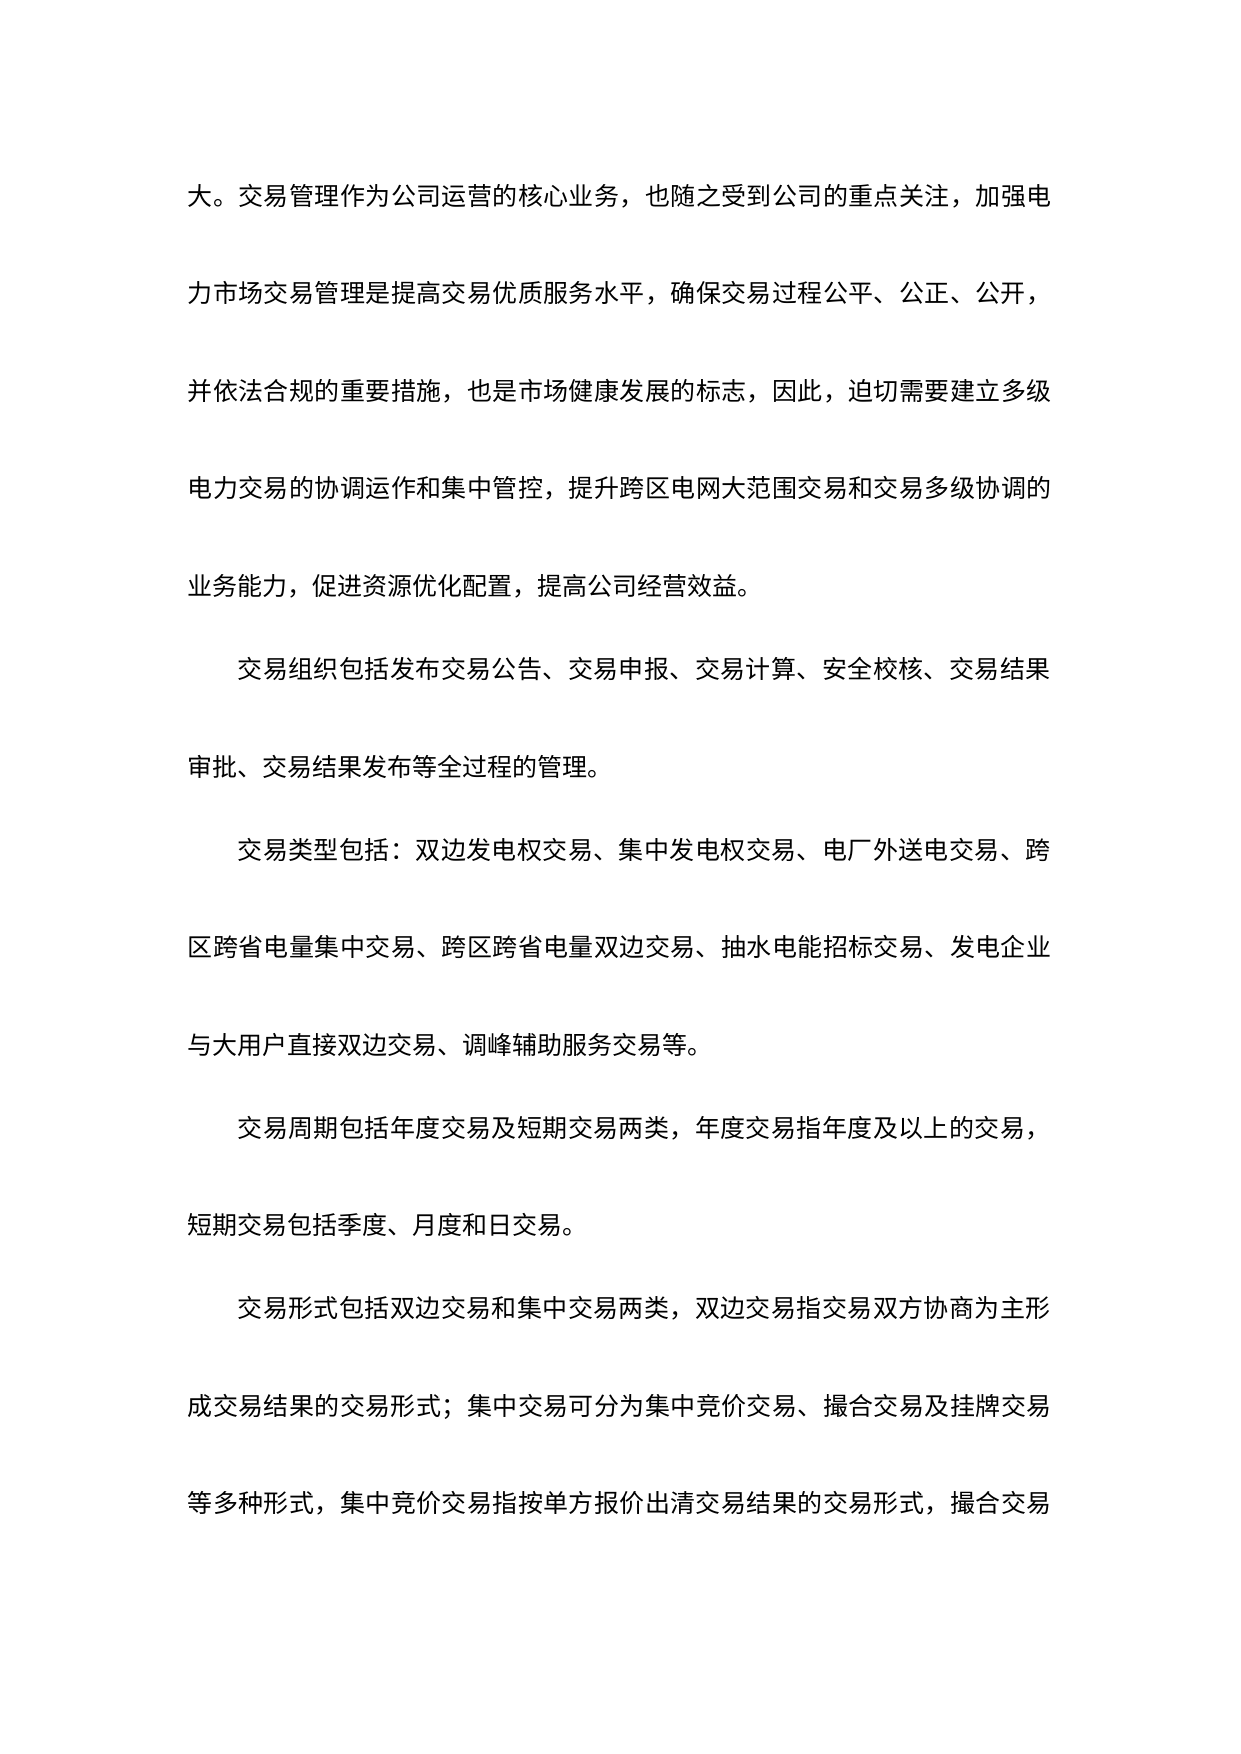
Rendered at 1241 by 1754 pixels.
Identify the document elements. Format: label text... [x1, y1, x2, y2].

text 交易组织包括发布交易公告、交易申报、交易计算、安全校核、交易结果审批、交易结果发布等全过程的管理。 [187, 635, 1053, 798]
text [187, 1274, 1053, 1534]
text 交易类型包括：双边发电权交易、集中发电权交易、电厂外送电交易、跨区跨省电量集中交易、跨区跨省电量双边交易、抽水电能招标交易、发电企业与大用户直接双边交易、调峰辅助服务交易等。 [187, 816, 1053, 1076]
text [187, 162, 1053, 617]
text 交易周期包括年度交易及短期交易两类，年度交易指年度及以上的交易，短期交易包括季度、月度和日交易。 [187, 1094, 1053, 1256]
